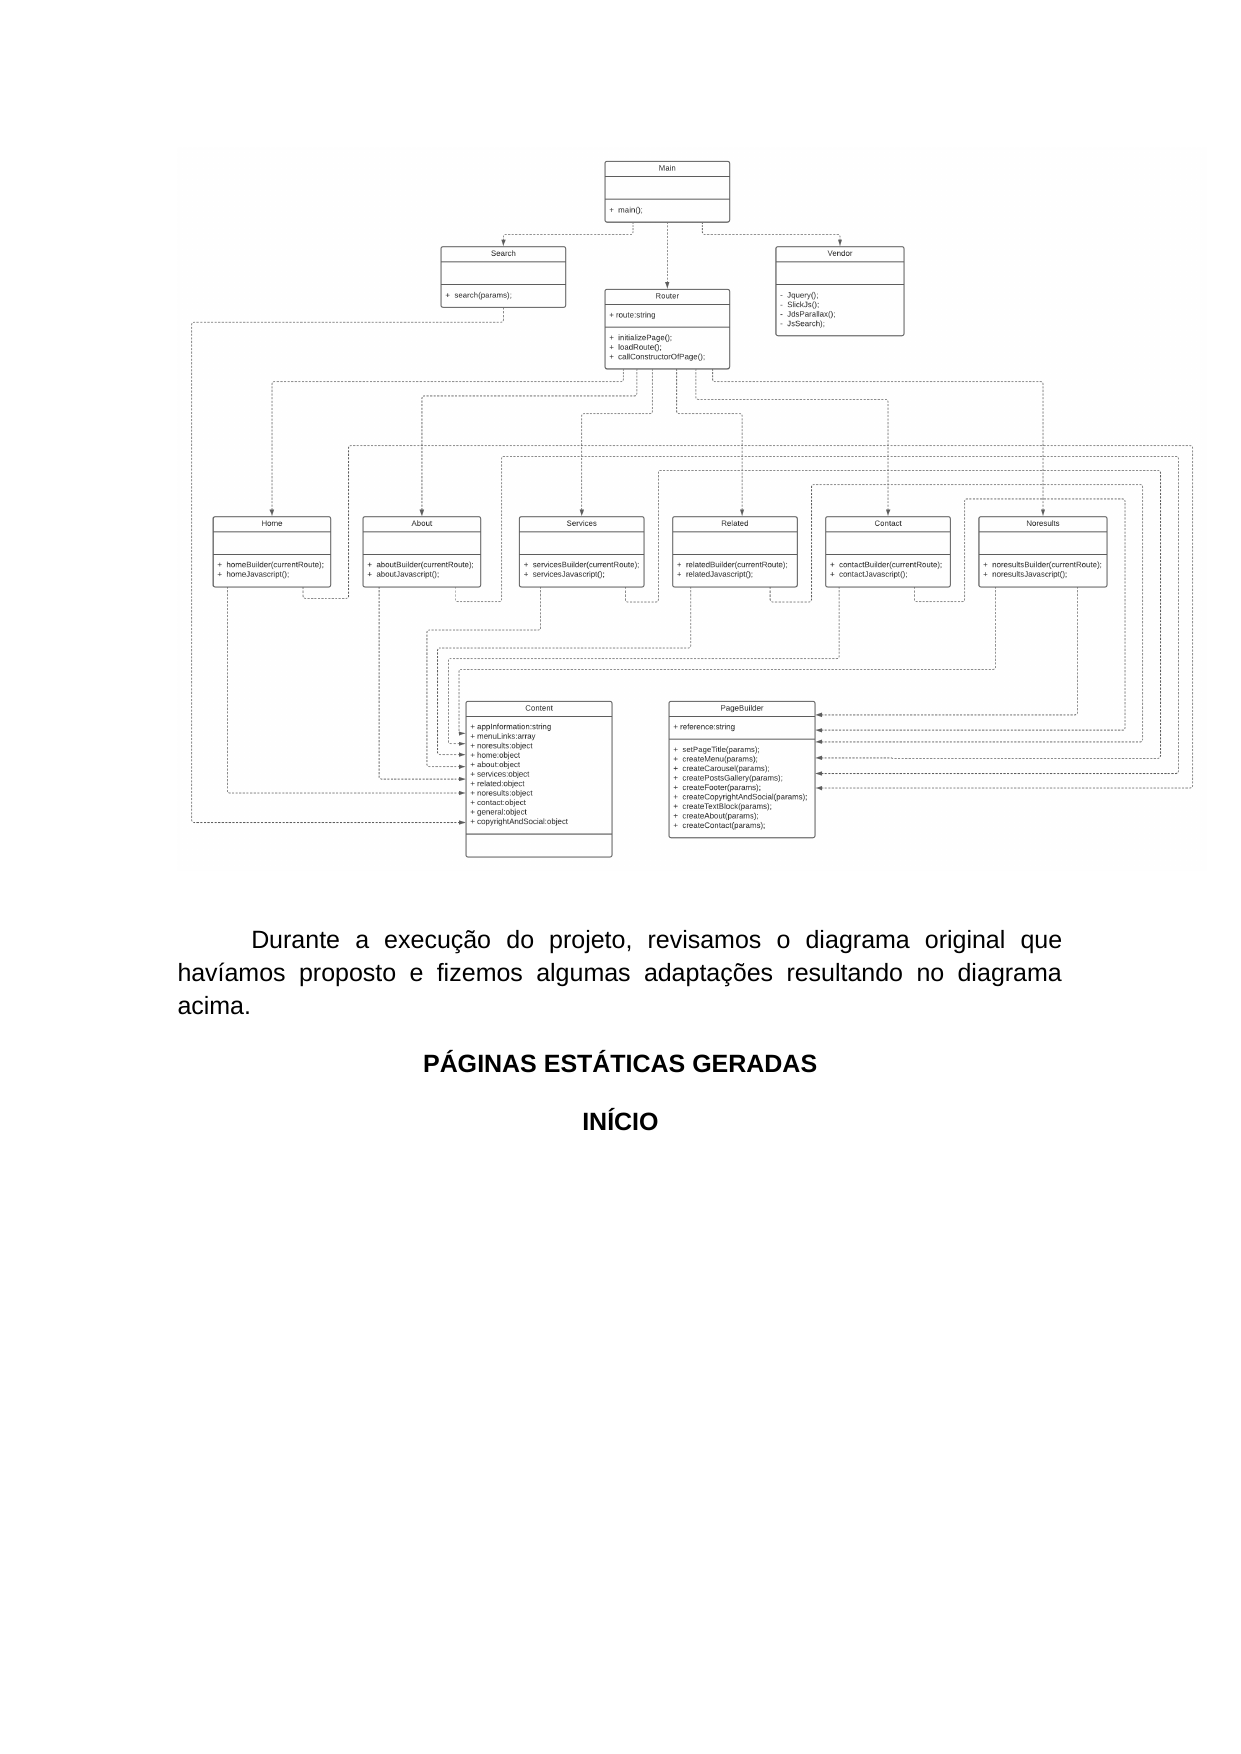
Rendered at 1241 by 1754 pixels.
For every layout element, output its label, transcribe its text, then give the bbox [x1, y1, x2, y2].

text Durante a execução do projeto, revisamos o diagrama original que havíamos proposto e fizemos algumas adaptações resultando no diagrama acima. [177, 925, 1063, 1020]
picture [177, 147, 1207, 871]
text PÁGINAS ESTÁTICAS GERADAS [177, 1049, 1063, 1078]
text INÍCIO [177, 1107, 1063, 1136]
